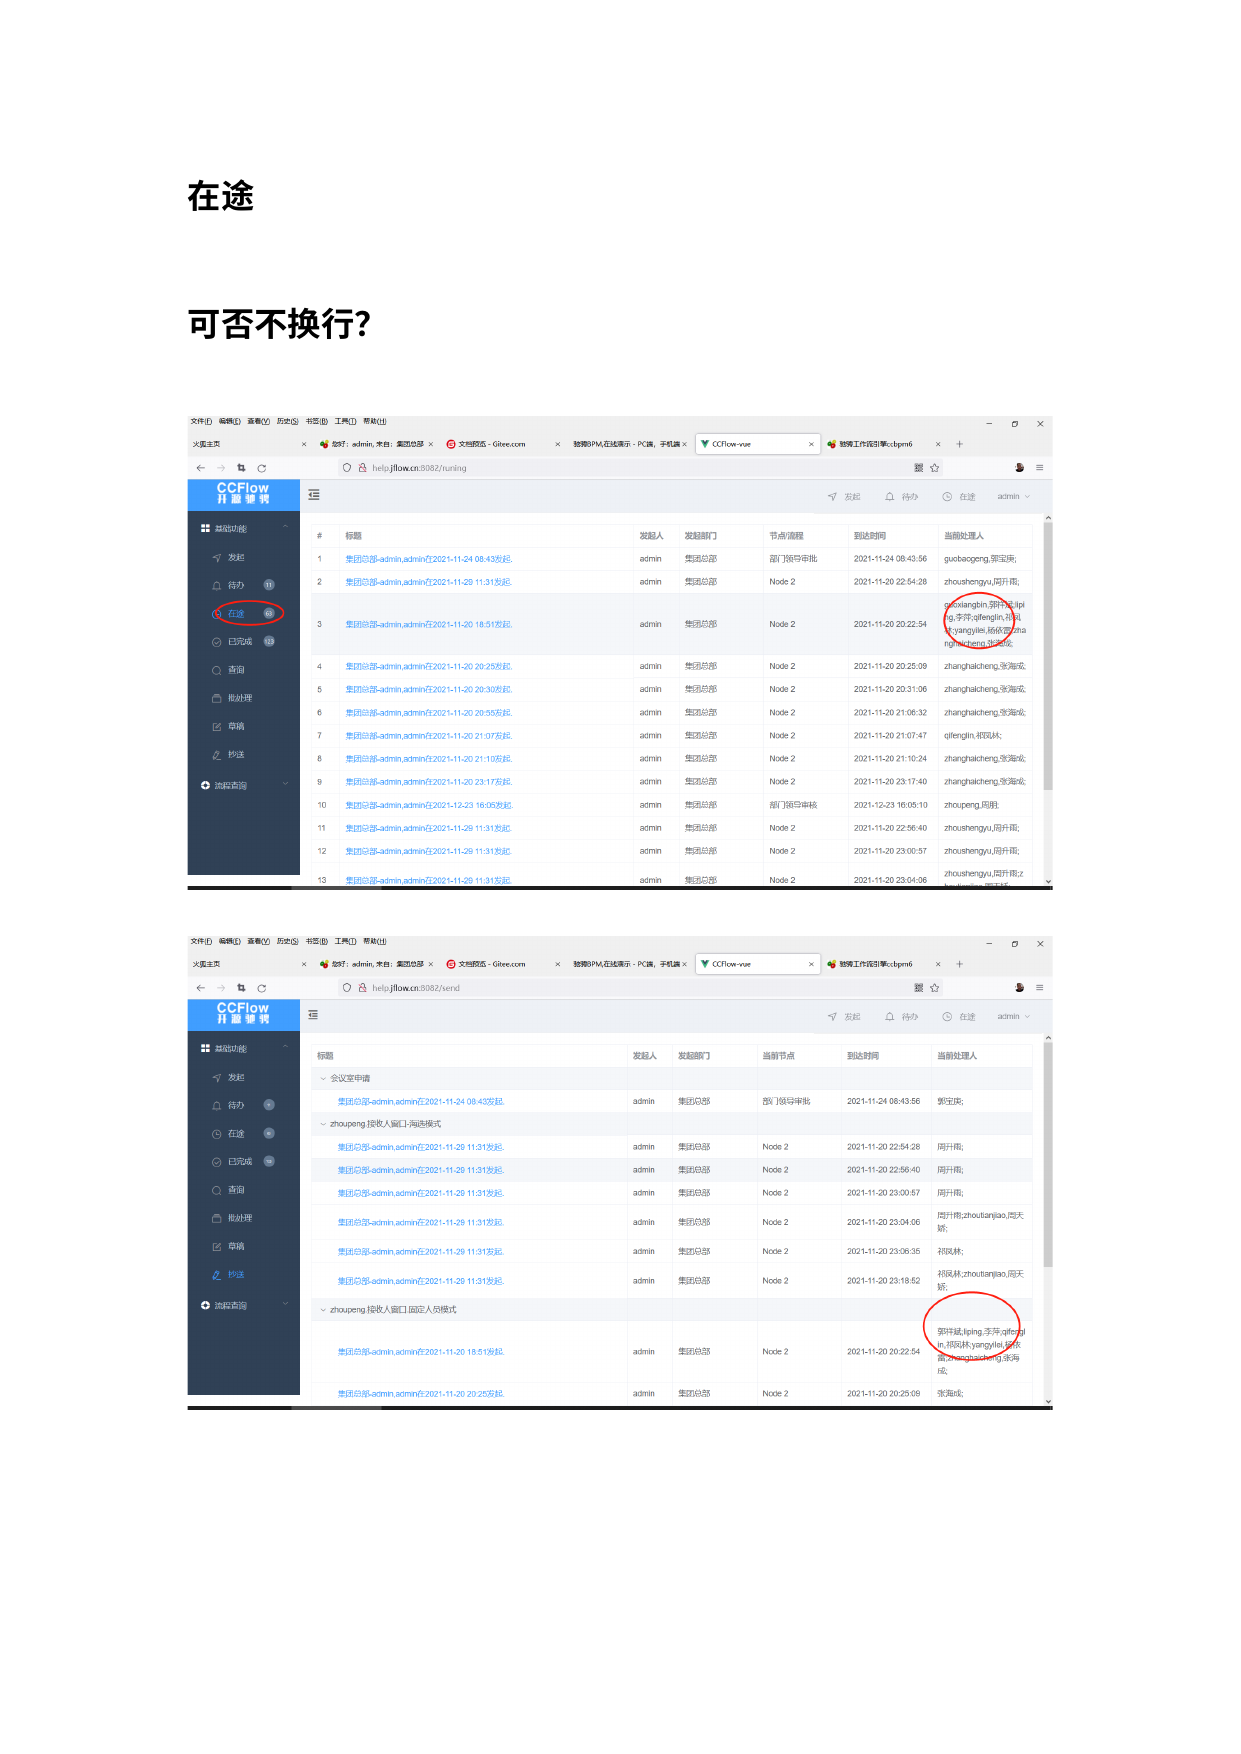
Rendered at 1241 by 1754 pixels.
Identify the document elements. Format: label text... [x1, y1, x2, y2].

subtitle 在途 [187, 162, 1053, 227]
subtitle 可否不换行？ [187, 289, 1053, 354]
picture [187, 936, 1053, 1410]
picture [187, 416, 1053, 890]
